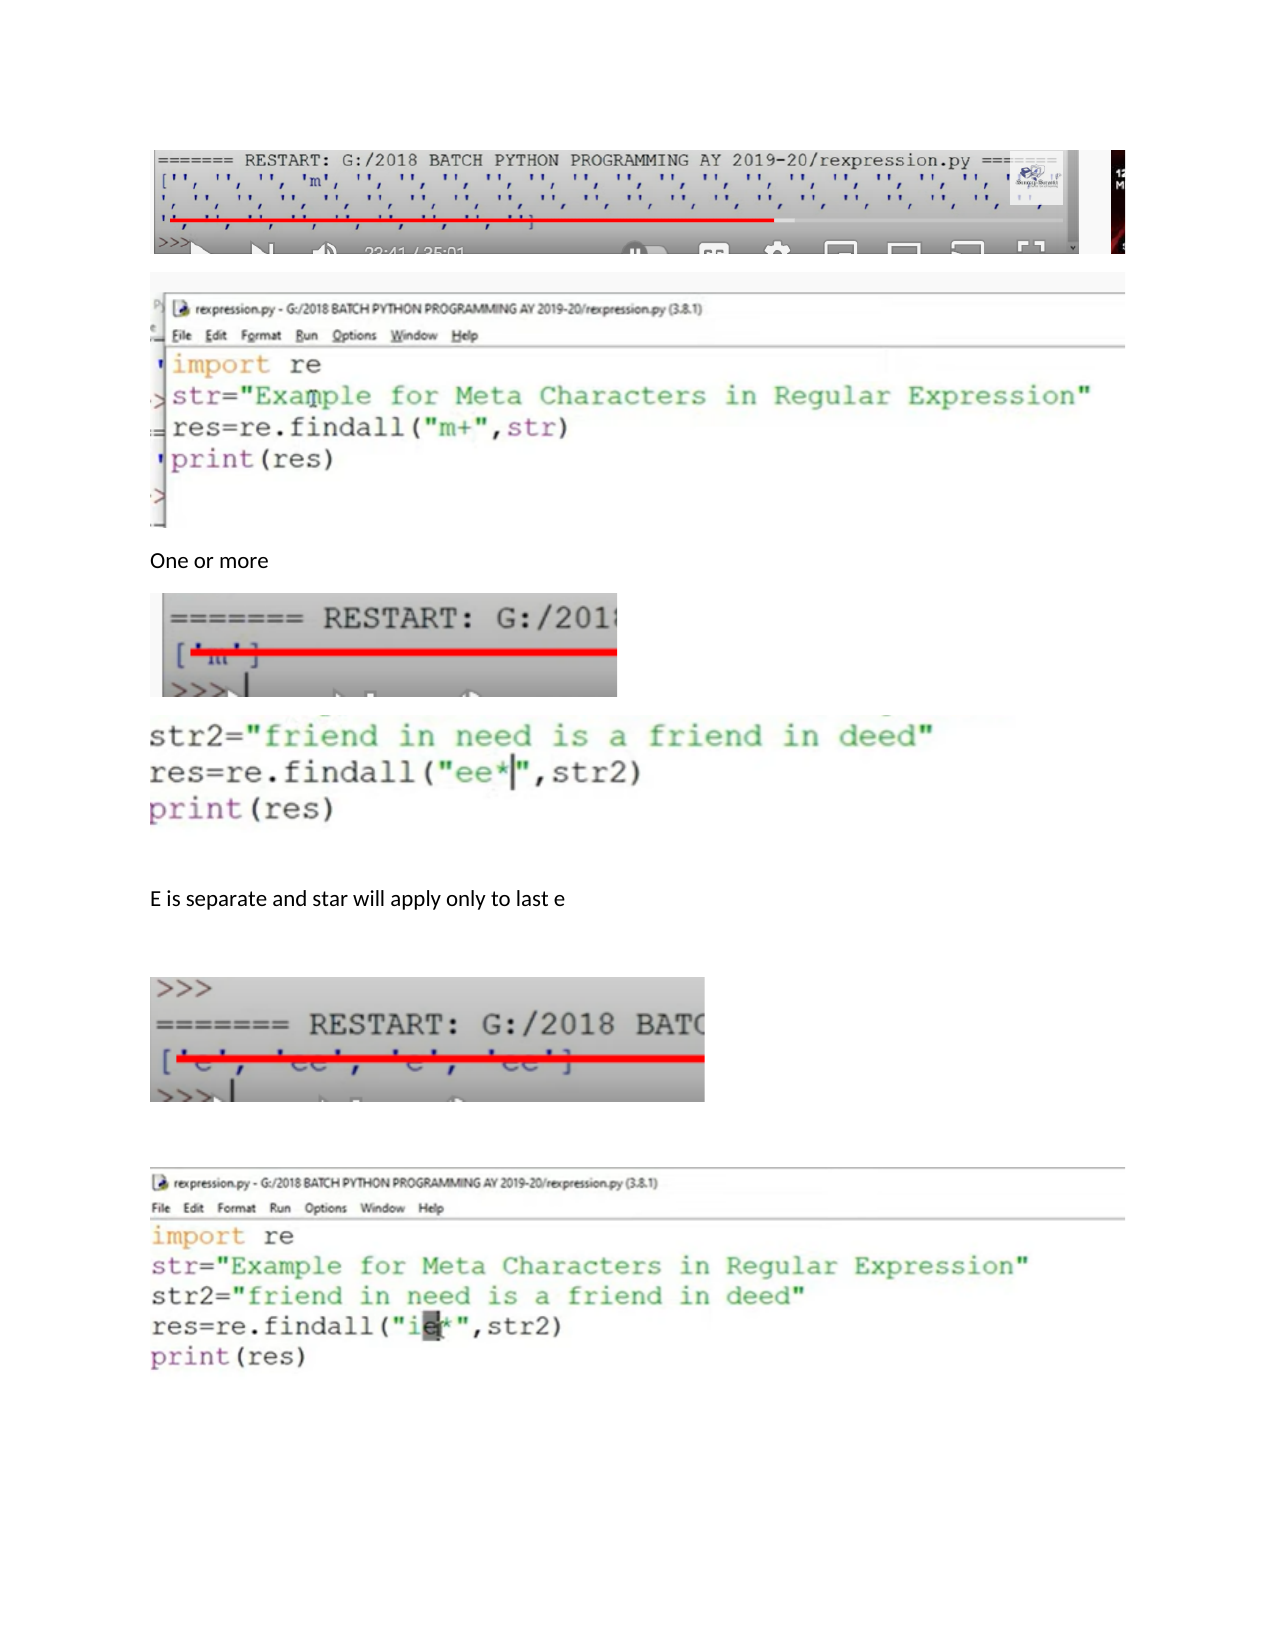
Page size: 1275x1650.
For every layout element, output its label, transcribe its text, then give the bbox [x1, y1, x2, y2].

text One or more [150, 546, 1125, 574]
picture [150, 272, 1125, 528]
picture [150, 715, 1016, 866]
text E is separate and star will apply only to last e [150, 884, 1125, 912]
picture [150, 1167, 1125, 1421]
picture [150, 150, 1125, 254]
picture [150, 977, 705, 1102]
picture [150, 593, 618, 697]
